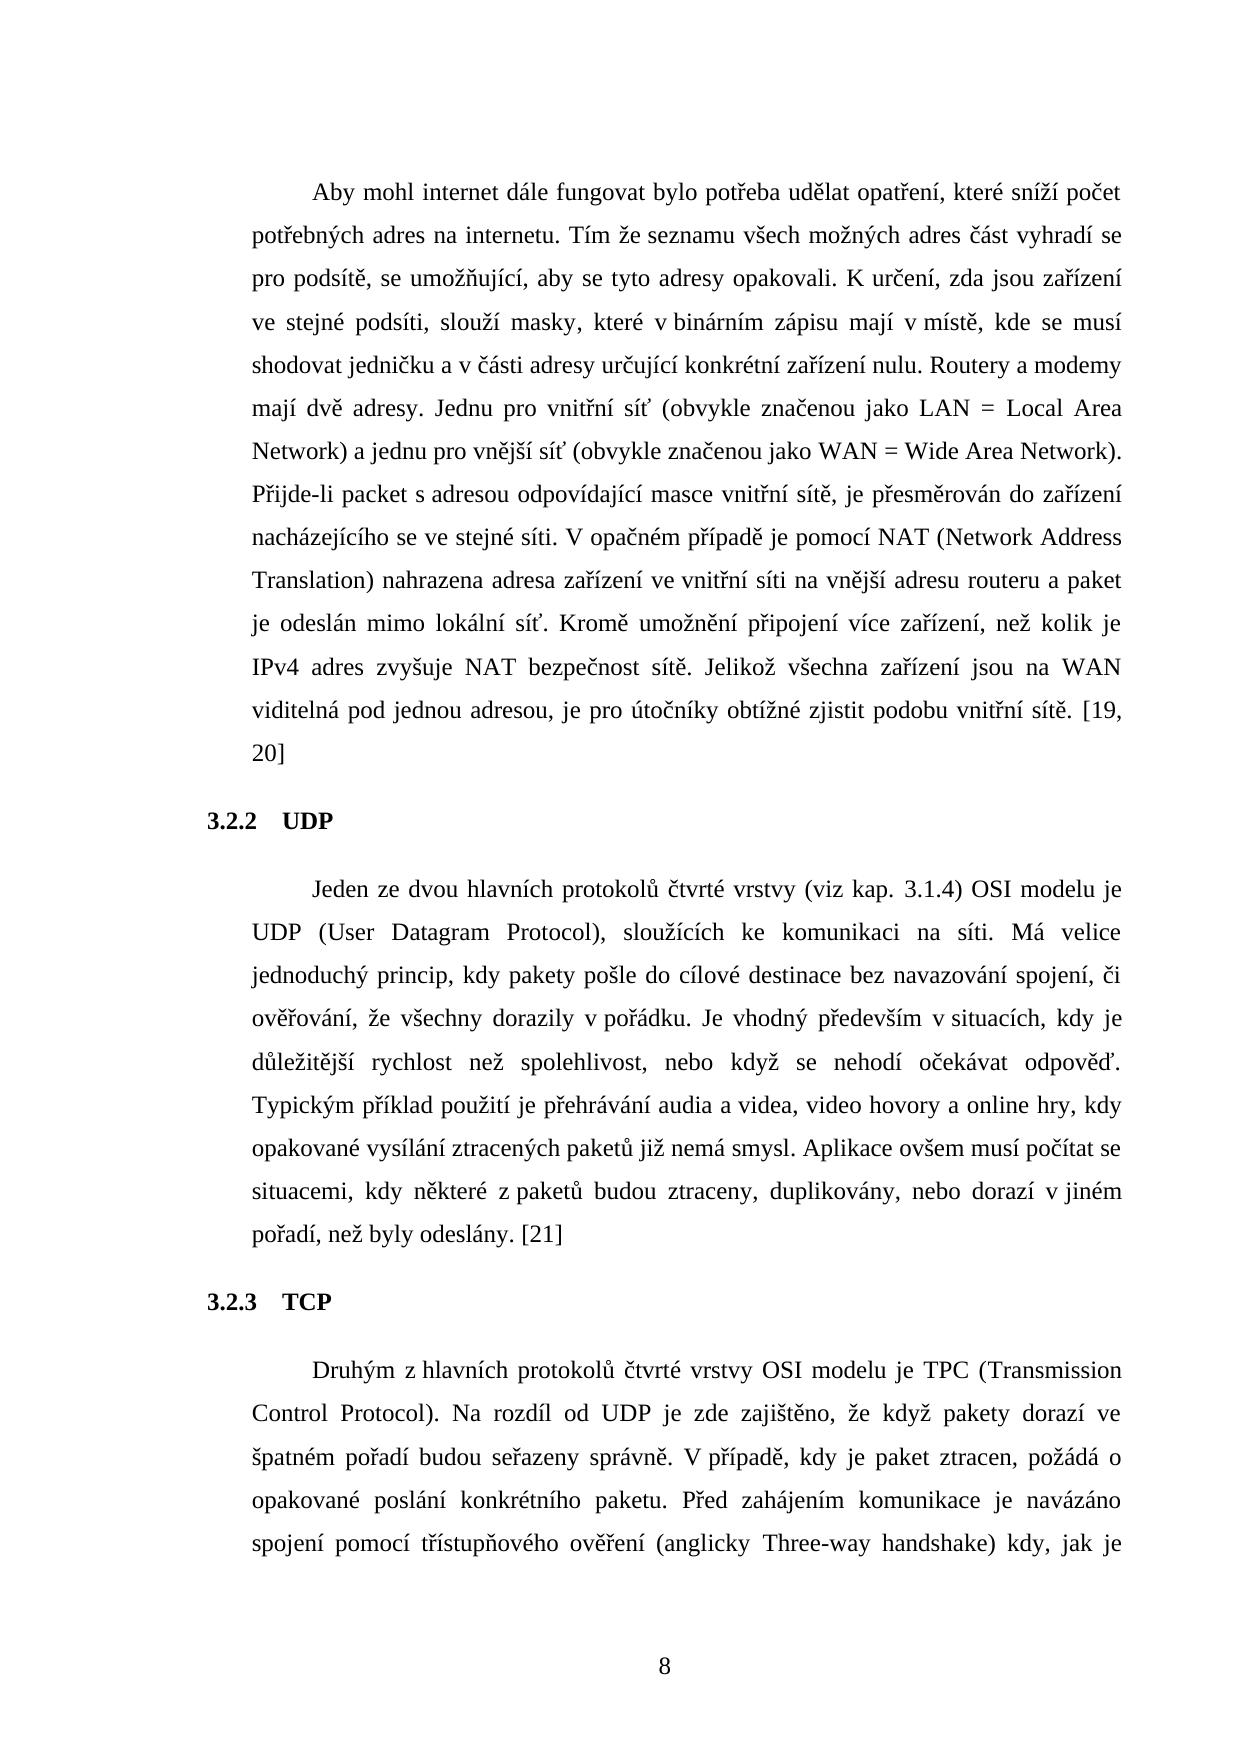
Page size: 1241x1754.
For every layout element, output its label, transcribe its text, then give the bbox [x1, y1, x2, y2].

subtitle TCP [207, 1287, 1122, 1316]
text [252, 1355, 1122, 1557]
subtitle UDP [207, 806, 1122, 835]
text Jeden ze dvou hlavních protokolů čtvrté vrstvy (viz kap. 3.1.4) OSI modelu je UDP (User Datagram Protocol), sloužících ke komunikaci na síti. Má velice jednoduchý princip, kdy pakety pošle do cílové destinace bez navazování spojení, či ověřování, že všechny dorazily v pořádku. Je vhodný především v situacích, kdy je důležitější rychlost než spolehlivost, nebo když se nehodí očekávat odpověď. Typickým příklad použití je přehrávání audia a videa, video hovory a online hry, kdy opakované vysílání ztracených paketů již nemá smysl. Aplikace ovšem musí počítat se situacemi, kdy některé z paketů budou ztraceny, duplikovány, nebo dorazí v jiném pořadí, než byly odeslány. [252, 874, 1122, 1248]
text Aby mohl internet dále fungovat bylo potřeba udělat opatření, které sníží počet potřebných adres na internetu. Tím že seznamu všech možných adres část vyhradí se pro podsítě, se umožňující, aby se tyto adresy opakovali. K určení, zda jsou zařízení ve stejné podsíti, slouží masky, které v binárním zápisu mají v místě, kde se musí shodovat jedničku a v části adresy určující konkrétní zařízení nulu. Routery a modemy mají dvě adresy. Jednu pro vnitřní síť (obvykle značenou jako LAN = Local Area Network) a jednu pro vnější síť (obvykle značenou jako WAN = Wide Area Network). Přijde-li packet s adresou odpovídající masce vnitřní sítě, je přesměrován do zařízení nacházejícího se ve stejné síti. V opačném případě je pomocí NAT (Network Address Translation) nahrazena adresa zařízení ve vnitřní síti na vnější adresu routeru a paket je odeslán mimo lokální síť. Kromě umožnění připojení více zařízení, než kolik je IPv4 adres zvyšuje NAT bezpečnost sítě. Jelikož všechna zařízení jsou na WAN viditelná pod jednou adresou, je pro útočníky obtížné zjistit podobu vnitřní sítě. [252, 177, 1122, 767]
